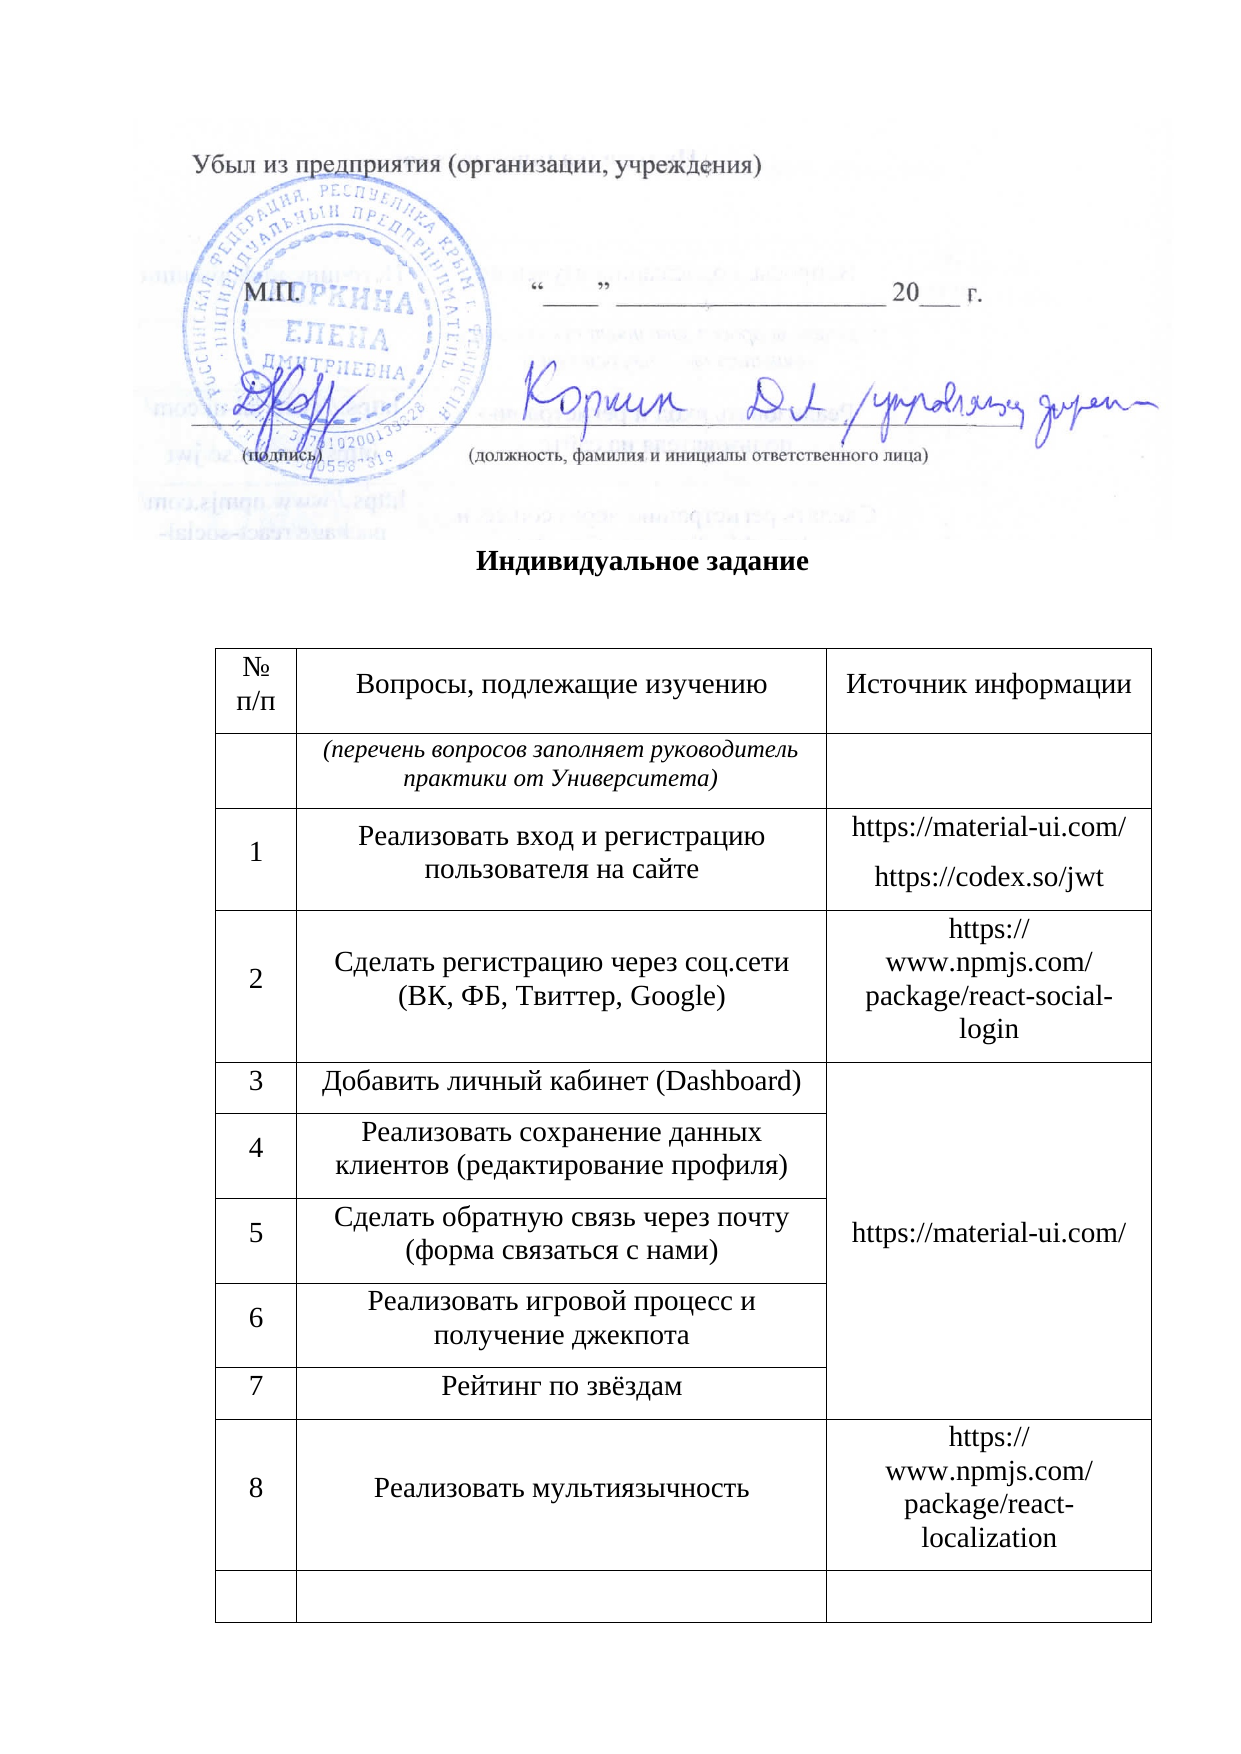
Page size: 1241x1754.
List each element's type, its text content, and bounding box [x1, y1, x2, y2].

table_cell 6 [216, 1284, 296, 1367]
table_cell 2 [216, 911, 296, 1062]
table_cell Рейтинг по звёздам [297, 1368, 826, 1418]
table_cell https://www.npmjs.com/package/react-social-login [827, 911, 1151, 1062]
table_cell 1 [216, 809, 296, 910]
table_cell Реализовать игровой процесс и получение джекпота [297, 1284, 826, 1367]
table_cell 4 [216, 1114, 296, 1198]
table_cell https://www.npmjs.com/package/react-localization [827, 1420, 1151, 1570]
table_cell Реализовать сохранение данных клиентов (редактирование профиля) [297, 1114, 826, 1198]
table_cell [827, 734, 1151, 808]
table_cell Реализовать вход и регистрацию пользователя на сайте [297, 809, 826, 910]
table_header № п/п [216, 649, 296, 733]
table_cell 7 [216, 1368, 296, 1418]
table_cell (перечень вопросов заполняет руководитель практики от Университета) [297, 734, 826, 808]
table_cell [216, 734, 296, 808]
table_cell https://material-ui.com/ https://codex.so/jwt [827, 809, 1151, 910]
table_cell https://material-ui.com/ [827, 1063, 1151, 1418]
table_cell [216, 1571, 296, 1622]
table_cell 5 [216, 1199, 296, 1282]
table_cell Сделать обратную связь через почту (форма связаться с нами) [297, 1199, 826, 1282]
table_cell 3 [216, 1063, 296, 1113]
table_cell Добавить личный кабинет (Dashboard) [297, 1063, 826, 1113]
table_header Вопросы, подлежащие изучению [297, 649, 826, 733]
table_cell [297, 1571, 826, 1622]
table_header Источник информации [827, 649, 1151, 733]
table_cell Сделать регистрацию через соц.сети (ВК, ФБ, Твиттер, Google) [297, 911, 826, 1062]
table_cell [827, 1571, 1151, 1622]
table_cell Реализовать мультиязычность [297, 1420, 826, 1570]
picture [132, 118, 1175, 540]
text Индивидуальное задание [133, 540, 1152, 576]
table_cell 8 [216, 1420, 296, 1570]
